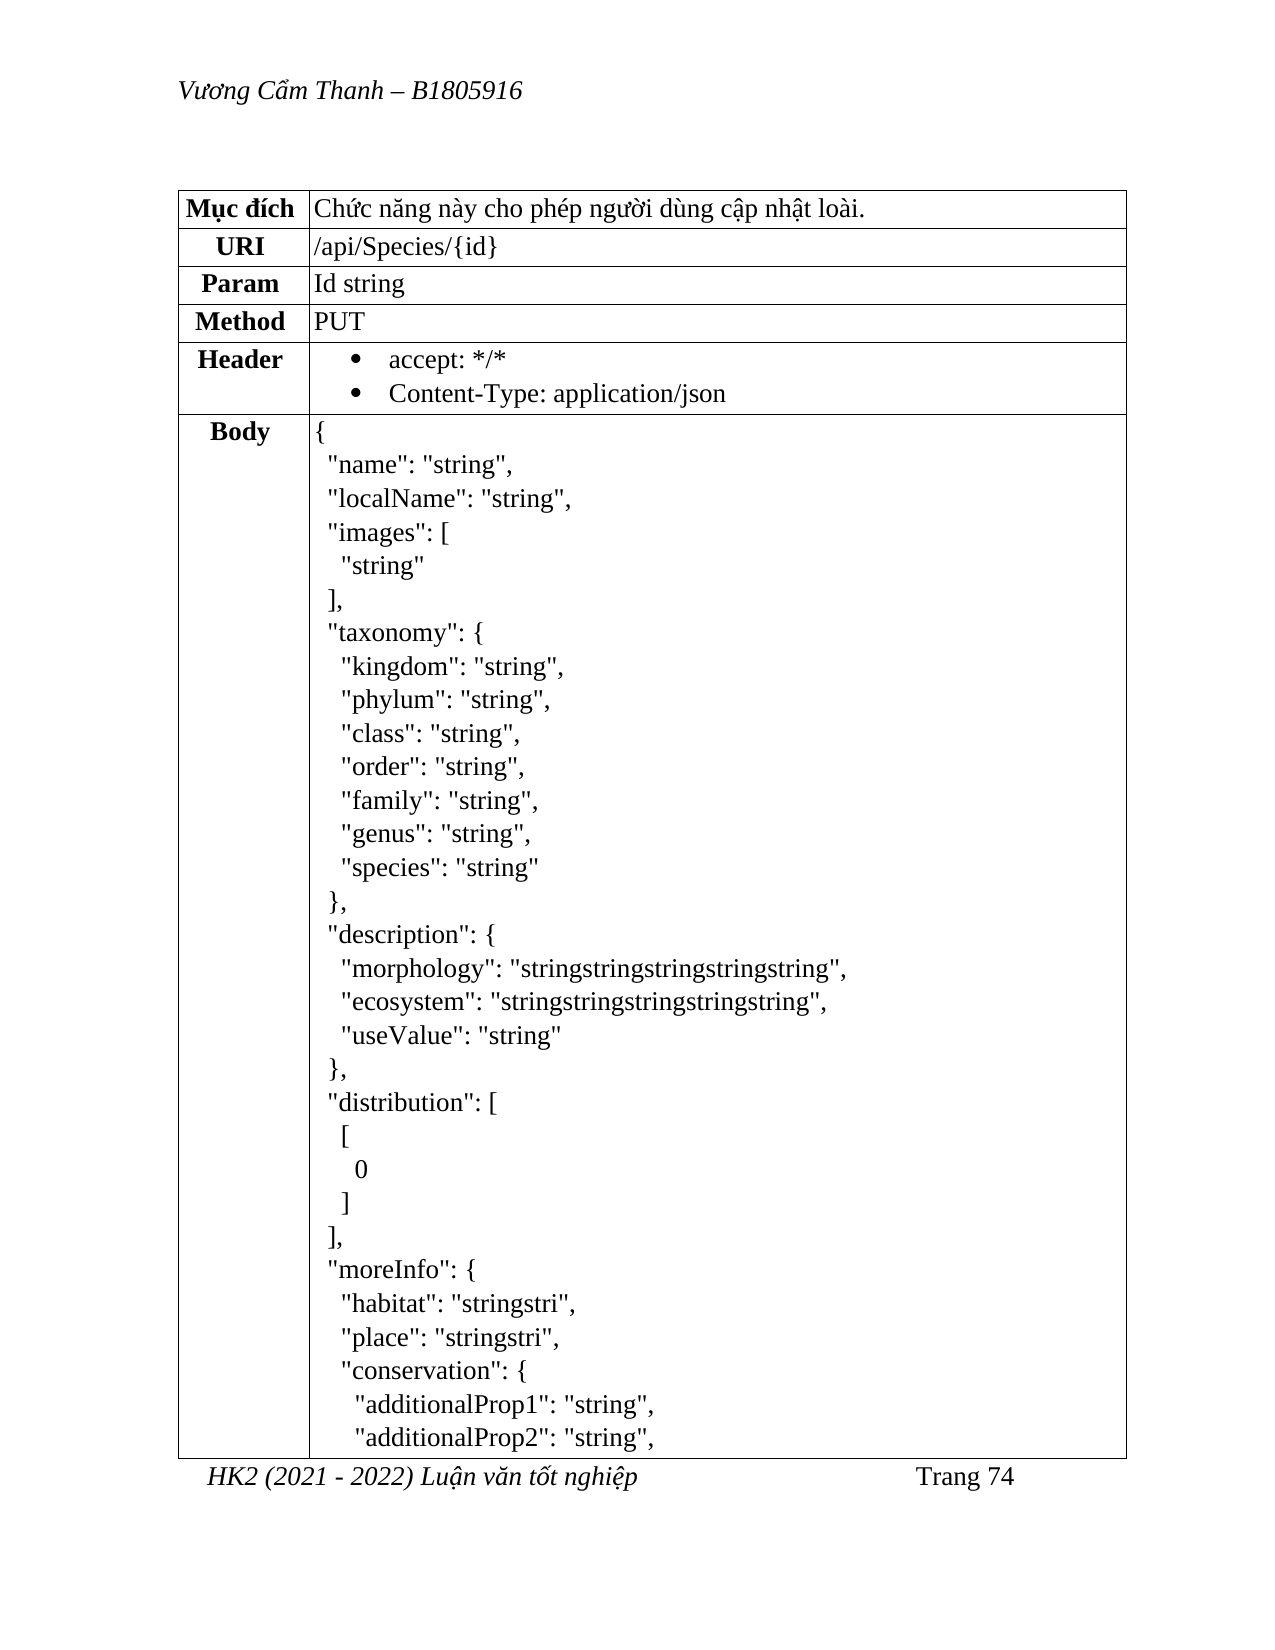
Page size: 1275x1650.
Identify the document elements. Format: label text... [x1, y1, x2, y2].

table_cell Header [179, 343, 309, 413]
table_cell URI [179, 229, 309, 266]
table_cell Mục đích [179, 191, 309, 228]
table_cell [310, 415, 1126, 1458]
table_cell Body [179, 415, 309, 1458]
table_cell Chức năng này cho phép người dùng cập nhật loài. [310, 191, 1126, 228]
table_cell PUT [310, 305, 1126, 342]
table_cell Id string [310, 267, 1126, 304]
table_cell accept: */* Content-Type: application/json [310, 343, 1126, 413]
table_cell Param [179, 267, 309, 304]
table_cell /api/Species/{id} [310, 229, 1126, 266]
table_cell Method [179, 305, 309, 342]
